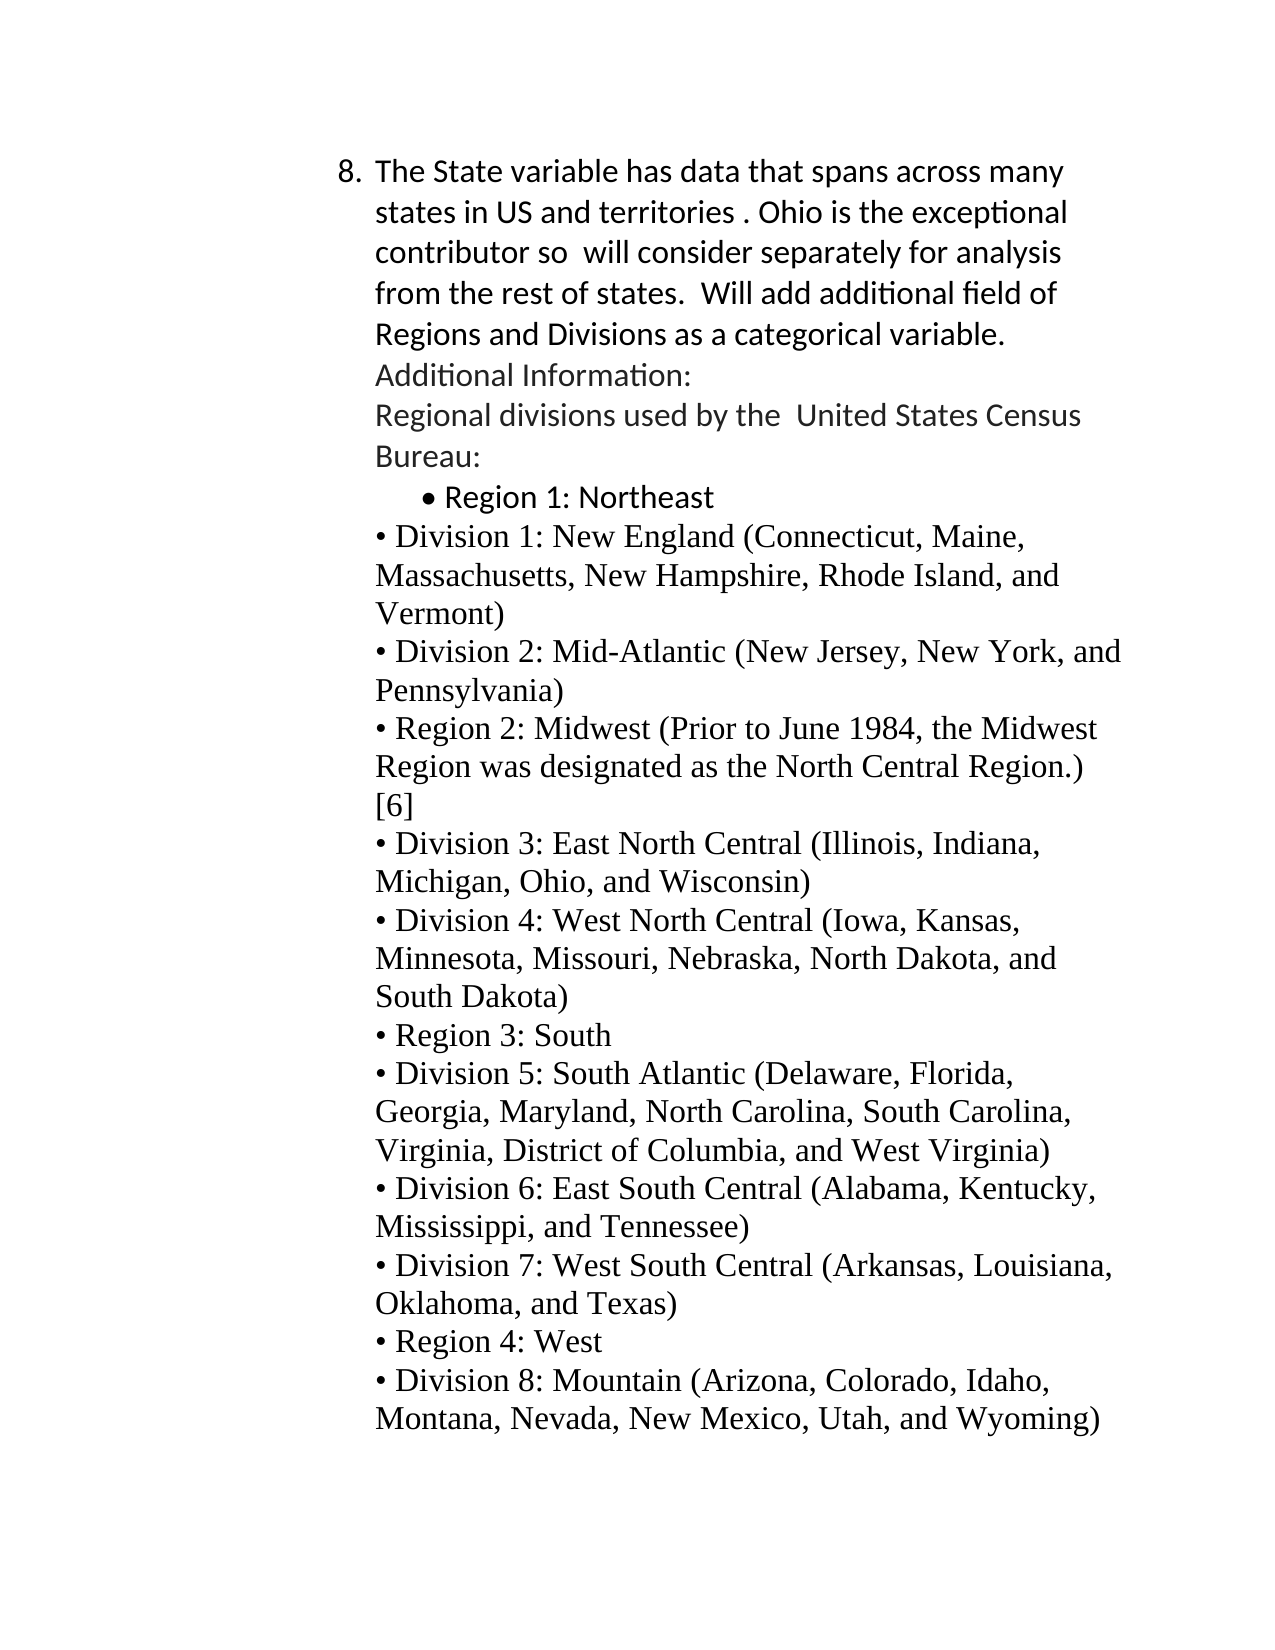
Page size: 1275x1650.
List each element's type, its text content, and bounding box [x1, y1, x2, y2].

text • Division 5: South Atlantic (Delaware, Florida, Georgia, Maryland, North Carolina, South Carolina, Virginia, District of Columbia, and West Virginia) [375, 1053, 1125, 1168]
text • Division 1: New England (Connecticut, Maine, Massachusetts, New Hampshire, Rhode Island, and Vermont) [375, 517, 1125, 632]
list The State variable has data that spans across many states in US and territories . Ohio is the exceptional contributor so will consider separately for analysis from the rest of states. Will add additional field of Regions and Divisions as a categorical variable. [337, 150, 1125, 354]
list Additional Information: [375, 354, 1125, 394]
text • Division 6: East South Central (Alabama, Kentucky, Mississippi, and Tennessee) [375, 1168, 1125, 1245]
text • Division 7: West South Central (Arkansas, Louisiana, Oklahoma, and Texas) [375, 1245, 1125, 1322]
text • Division 2: Mid-Atlantic (New Jersey, New York, and Pennsylvania) [375, 632, 1125, 708]
text • Division 8: Mountain (Arizona, Colorado, Idaho, Montana, Nevada, New Mexico, Utah, and Wyoming) [375, 1360, 1125, 1437]
text • Division 4: West North Central (Iowa, Kansas, Minnesota, Missouri, Nebraska, North Dakota, and South Dakota) [375, 900, 1125, 1015]
text • Region 2: Midwest (Prior to June 1984, the Midwest Region was designated as the North Central Region.)[6] [375, 708, 1125, 823]
text • Region 1: Northeast [375, 476, 1125, 517]
text • Division 3: East North Central (Illinois, Indiana, Michigan, Ohio, and Wisconsin) [375, 823, 1125, 900]
text • Region 3: South [375, 1015, 1125, 1053]
list Regional divisions used by the United States Census Bureau: [375, 394, 1125, 476]
text • Region 4: West [375, 1322, 1125, 1360]
